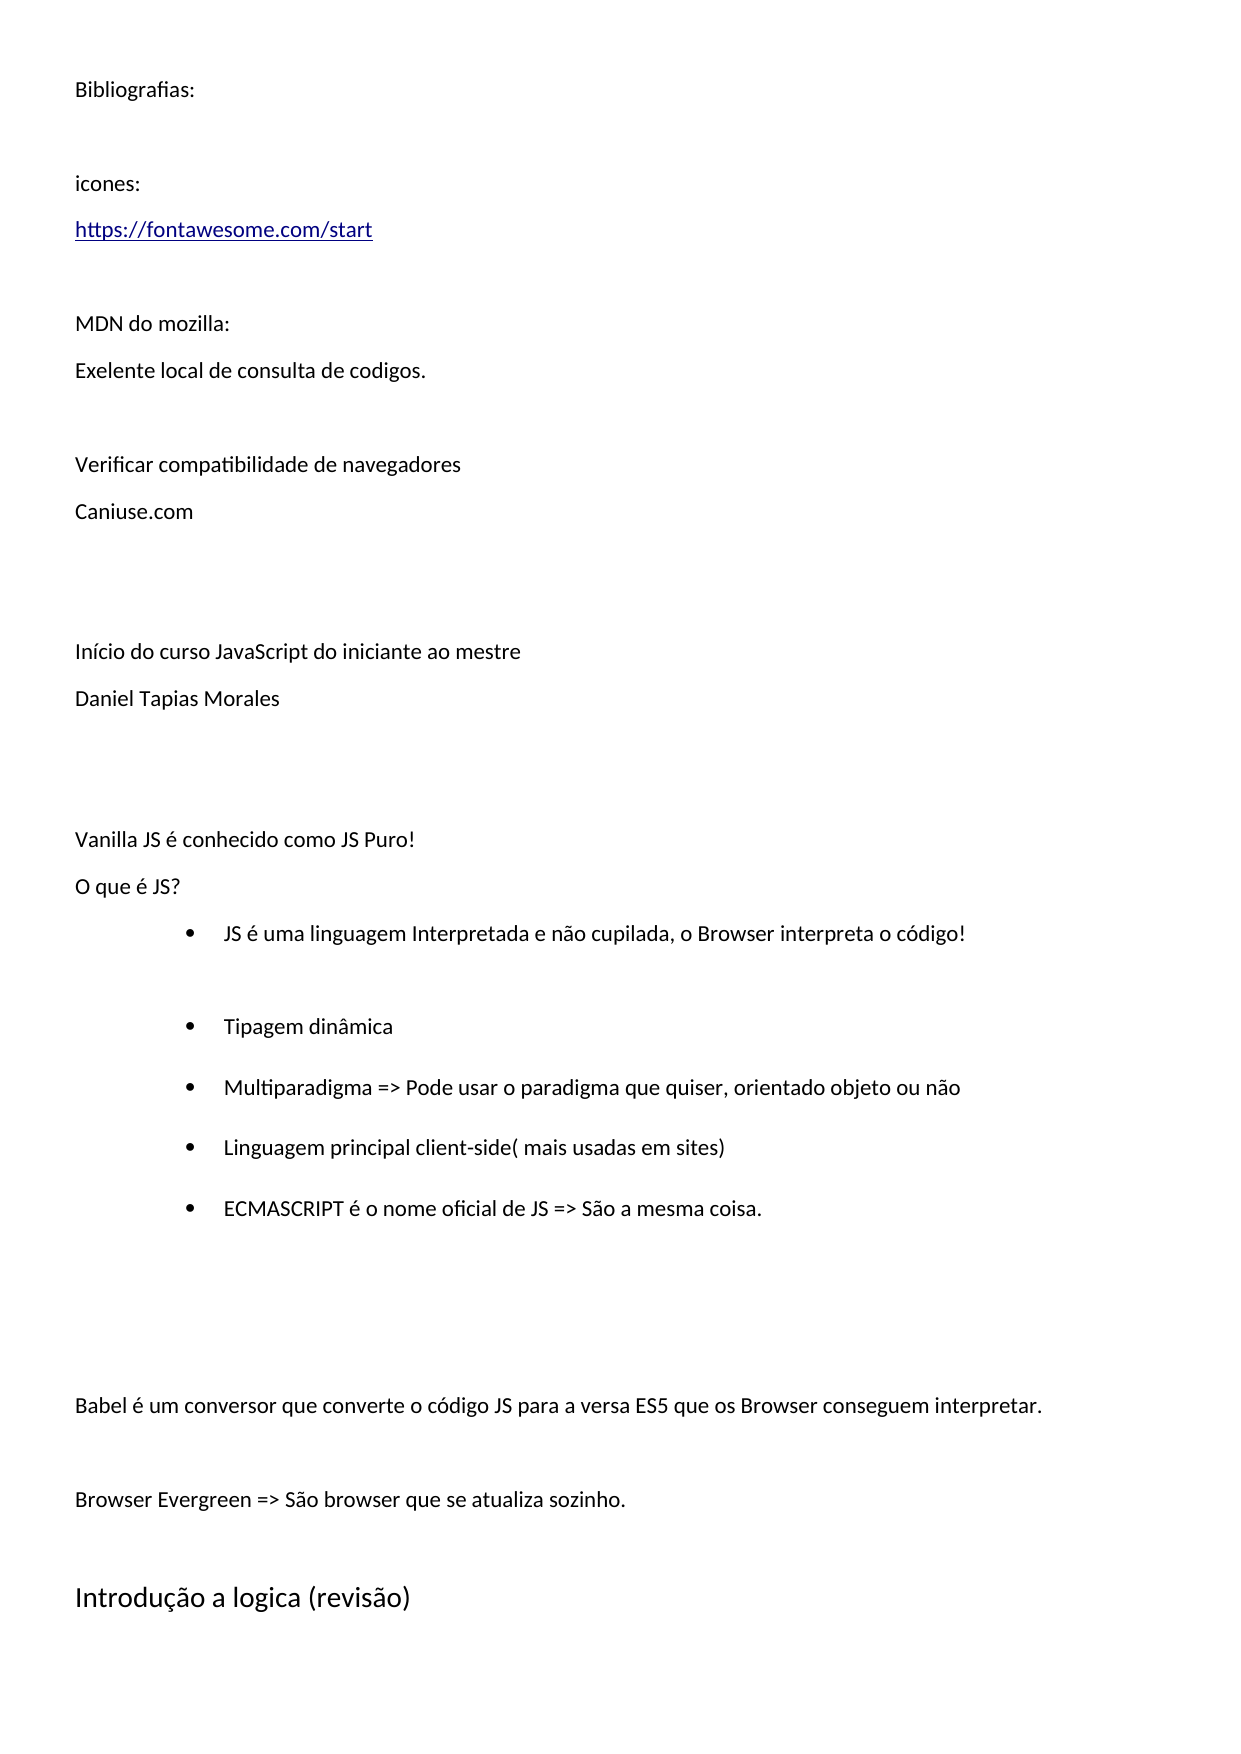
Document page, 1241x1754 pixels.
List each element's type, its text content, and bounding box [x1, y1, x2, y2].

text Vanilla JS é conhecido como JS Puro! [75, 825, 1165, 853]
text Exelente local de consulta de codigos. [75, 356, 1165, 384]
text Início do curso JavaScript do iniciante ao mestre [75, 637, 1165, 666]
list JS é uma linguagem Interpretada e não cupilada, o Browser interpreta o código! [186, 919, 1165, 947]
text MDN do mozilla: [75, 309, 1165, 337]
text O que é JS? [75, 872, 1165, 900]
list Linguagem principal client-side( mais usadas em sites) [186, 1133, 1165, 1161]
list ECMASCRIPT é o nome oficial de JS => São a mesma coisa. [186, 1194, 1165, 1222]
text https://fontawesome.com/start [75, 216, 1165, 244]
list Tipagem dinâmica [186, 1012, 1165, 1041]
text icones: [75, 169, 1165, 197]
text Verificar compatibilidade de navegadores [75, 450, 1165, 478]
text Browser Evergreen => São browser que se atualiza sozinho. [75, 1485, 1165, 1513]
text Introdução a logica (revisão) [75, 1579, 1165, 1615]
text Caniuse.com [75, 497, 1165, 525]
text Babel é um conversor que converte o código JS para a versa ES5 que os Browser conseguem interpretar. [75, 1392, 1165, 1420]
text Bibliografias: [75, 75, 1165, 103]
list Multiparadigma => Pode usar o paradigma que quiser, orientado objeto ou não [186, 1073, 1165, 1101]
text Daniel Tapias Morales [75, 684, 1165, 712]
